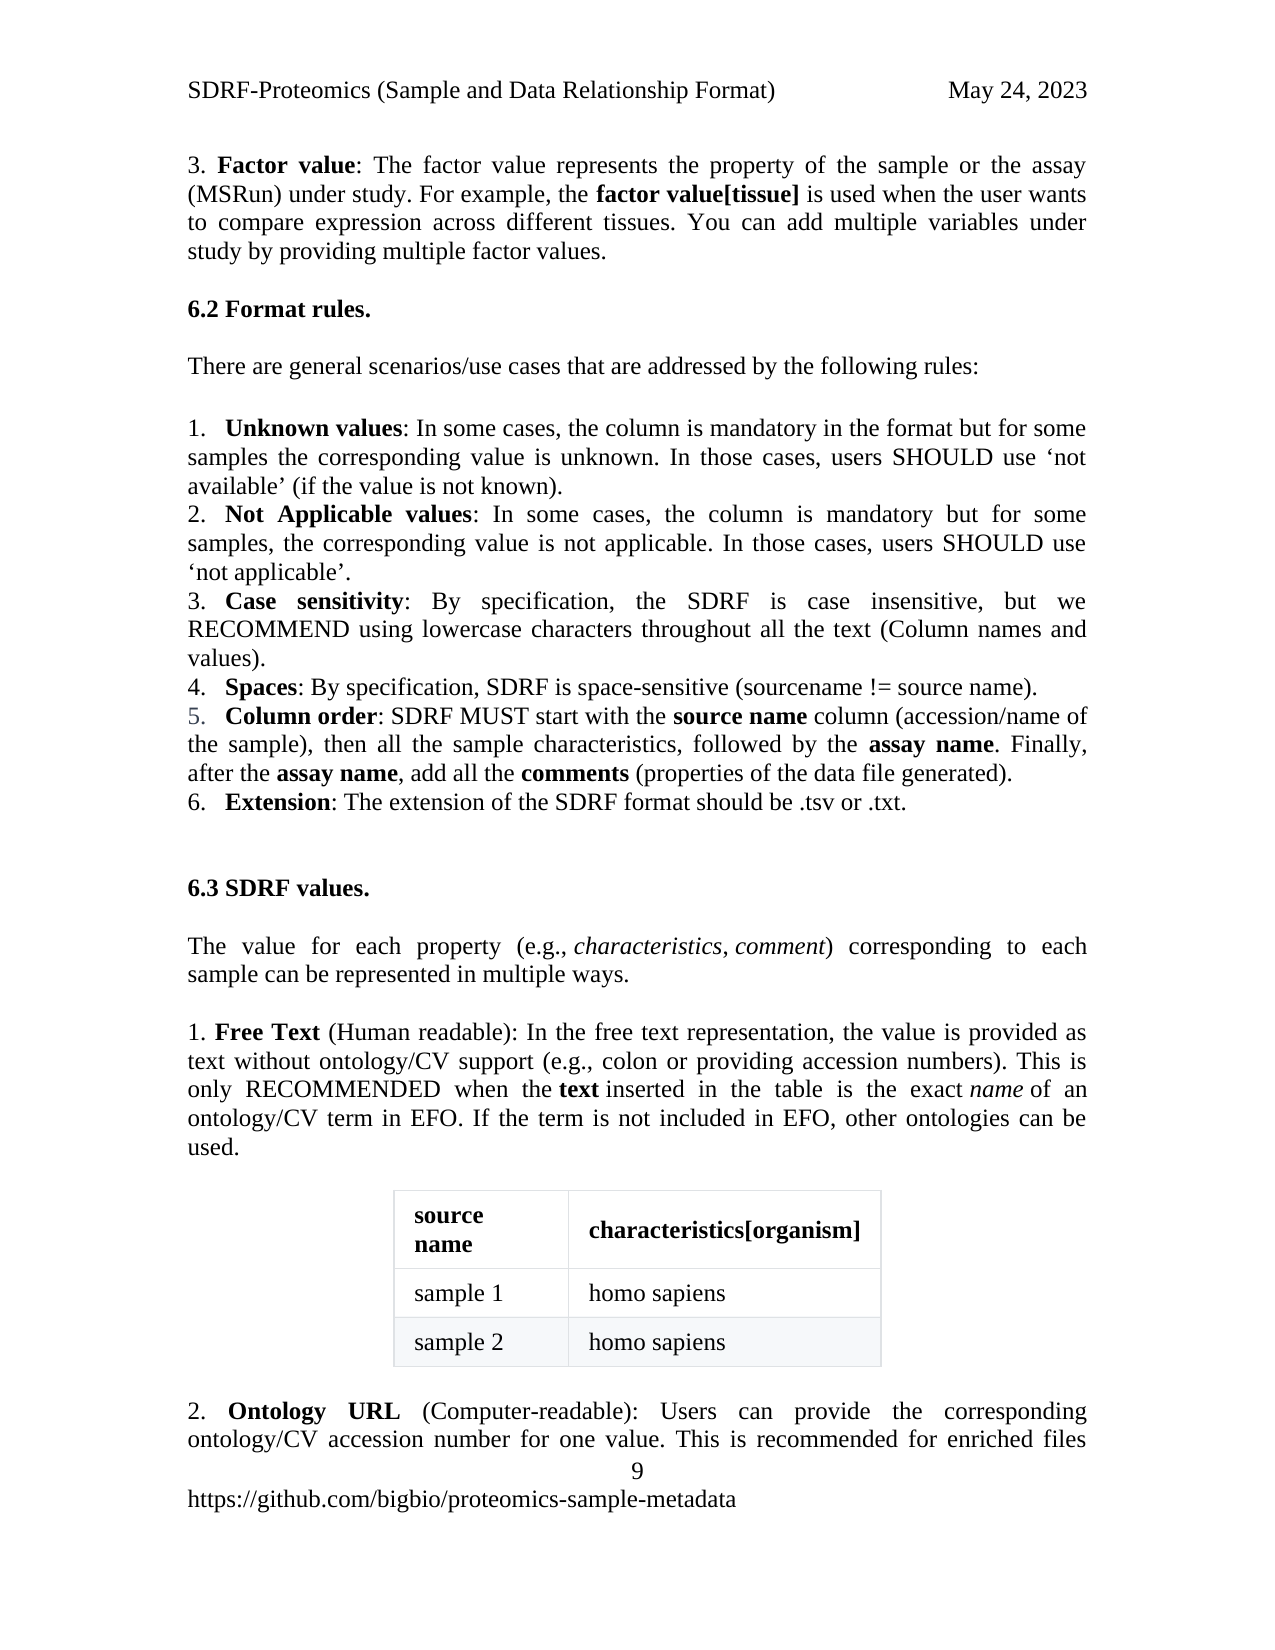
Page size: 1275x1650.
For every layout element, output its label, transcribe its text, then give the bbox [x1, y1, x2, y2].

subtitle 6.3 SDRF values. [187, 873, 1087, 902]
subtitle 6.2 Format rules. [187, 294, 1087, 322]
list Extension: The extension of the SDRF format should be .tsv or .txt. [187, 787, 1087, 816]
text The value for each property (e.g., characteristics, comment) corresponding to each sample can be represented in multiple ways. [187, 931, 1087, 988]
list Spaces: By specification, SDRF is space-sensitive (sourcename != source name). [187, 672, 1087, 701]
table_header characteristics[organism] [569, 1191, 880, 1267]
table_cell sample 2 [395, 1318, 568, 1366]
table_cell sample 1 [395, 1269, 568, 1316]
text 3. Factor value: The factor value represents the property of the sample or the assay (MSRun) under study. For example, the factor value[tissue] is used when the user wants to compare expression across different tissues. You can add multiple variables under study by providing multiple factor values. [187, 150, 1087, 265]
list Case sensitivity: By specification, the SDRF is case insensitive, but we RECOMMEND using lowercase characters throughout all the text (Column names and values). [187, 586, 1087, 672]
list Column order: SDRF MUST start with the source name column (accession/name of the sample), then all the sample characteristics, followed by the assay name. Finally, after the assay name, add all the comments (properties of the data file generated). [187, 701, 1087, 787]
table_header source name [395, 1191, 568, 1267]
table_cell homo sapiens [569, 1269, 880, 1316]
text 1. Free Text (Human readable): In the free text representation, the value is provided as text without ontology/CV support (e.g., colon or providing accession numbers). This is only RECOMMENDED when the text inserted in the table is the exact name of an ontology/CV term in EFO. If the term is not included in EFO, other ontologies can be used. [187, 1017, 1087, 1161]
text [187, 1396, 1087, 1453]
text There are general scenarios/use cases that are addressed by the following rules: [187, 351, 1087, 380]
list Not Applicable values: In some cases, the column is mandatory but for some samples, the corresponding value is not applicable. In those cases, users SHOULD use ‘not applicable’. [187, 499, 1087, 586]
table_cell homo sapiens [569, 1318, 880, 1366]
list Unknown values: In some cases, the column is mandatory in the format but for some samples the corresponding value is unknown. In those cases, users SHOULD use ‘not available’ (if the value is not known). [187, 413, 1087, 499]
